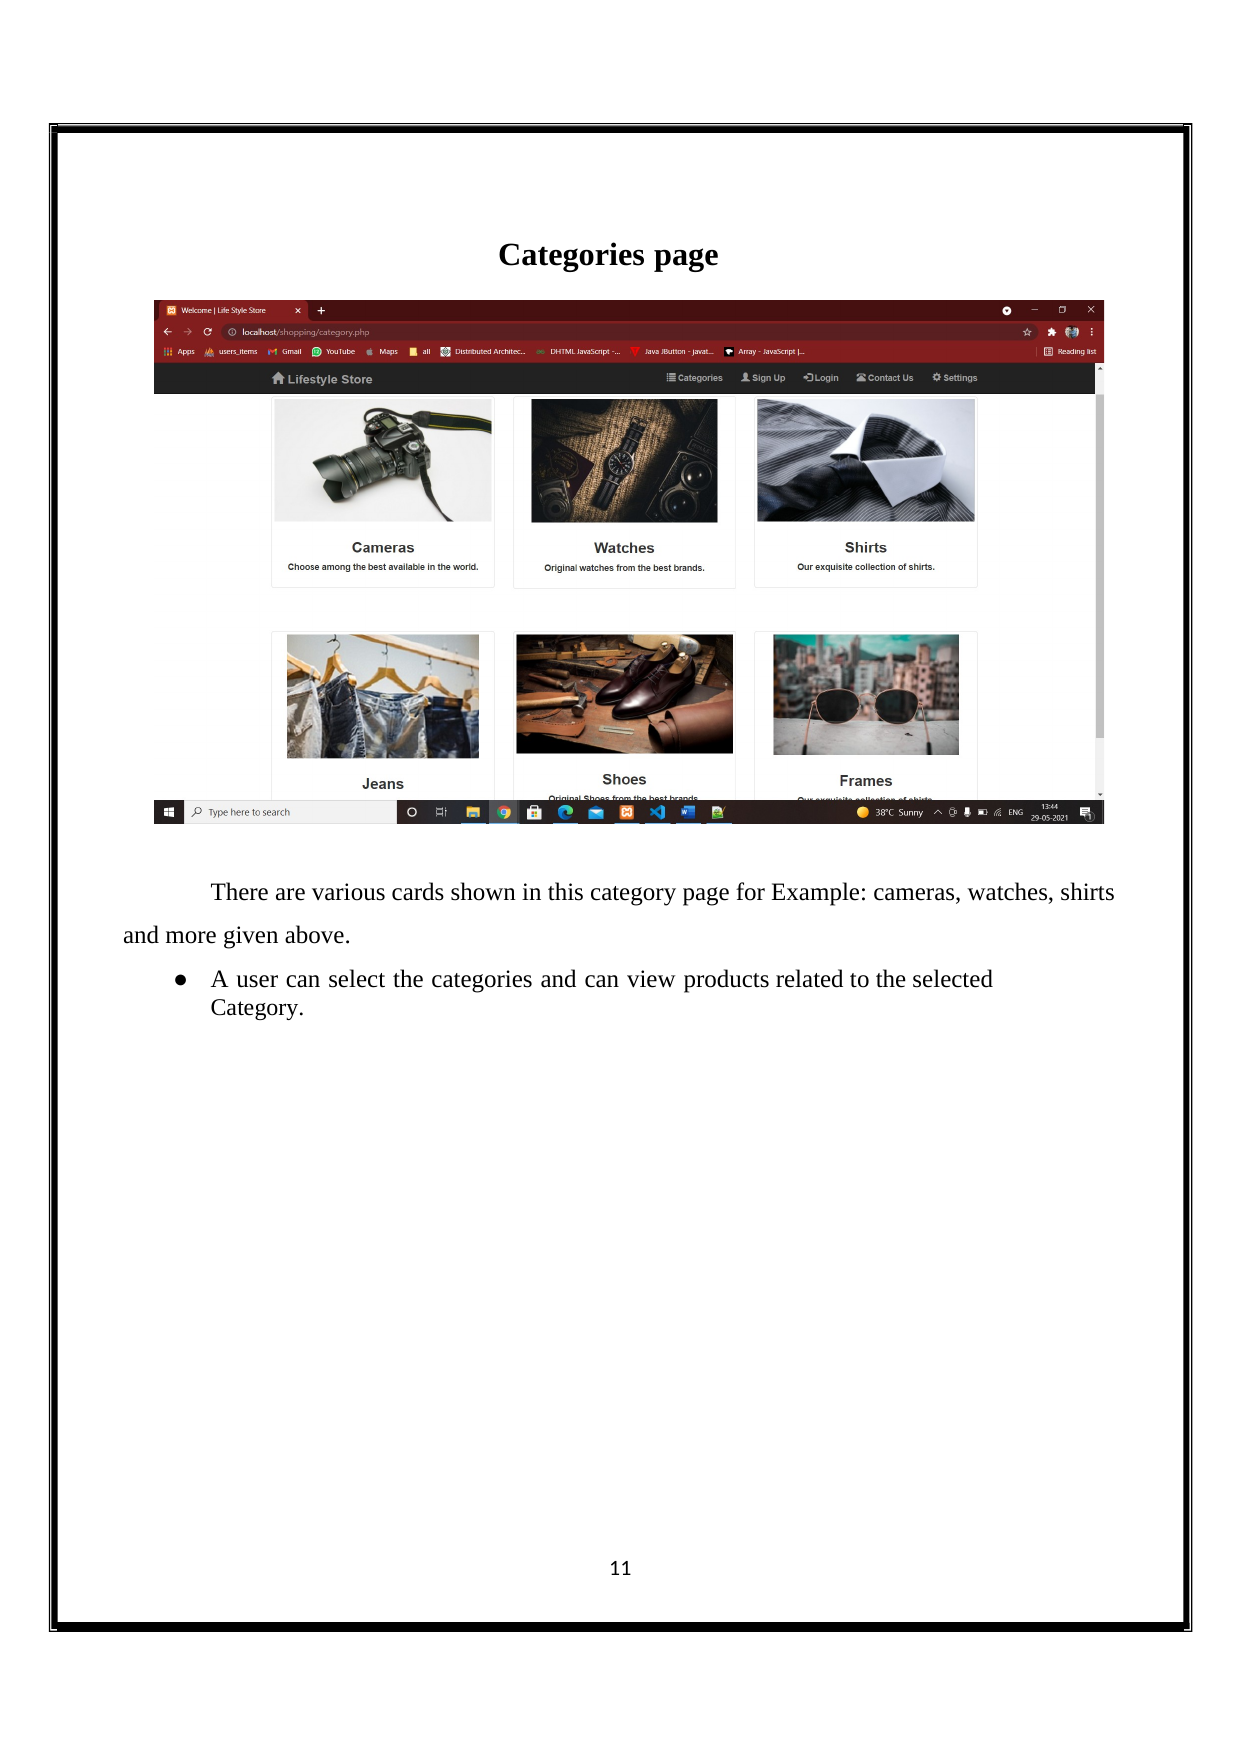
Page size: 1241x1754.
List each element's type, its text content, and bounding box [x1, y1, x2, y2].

list A user can select the categories and can view products related to the selected [173, 964, 1140, 992]
picture [58, 124, 1183, 132]
picture [58, 1623, 1183, 1631]
picture [154, 300, 1105, 824]
text There are various cards shown in this category page for Example: cameras, watches, shirts and more given above. [123, 877, 1119, 949]
text Category. [173, 992, 1140, 1020]
subtitle Categories page [135, 236, 1061, 273]
